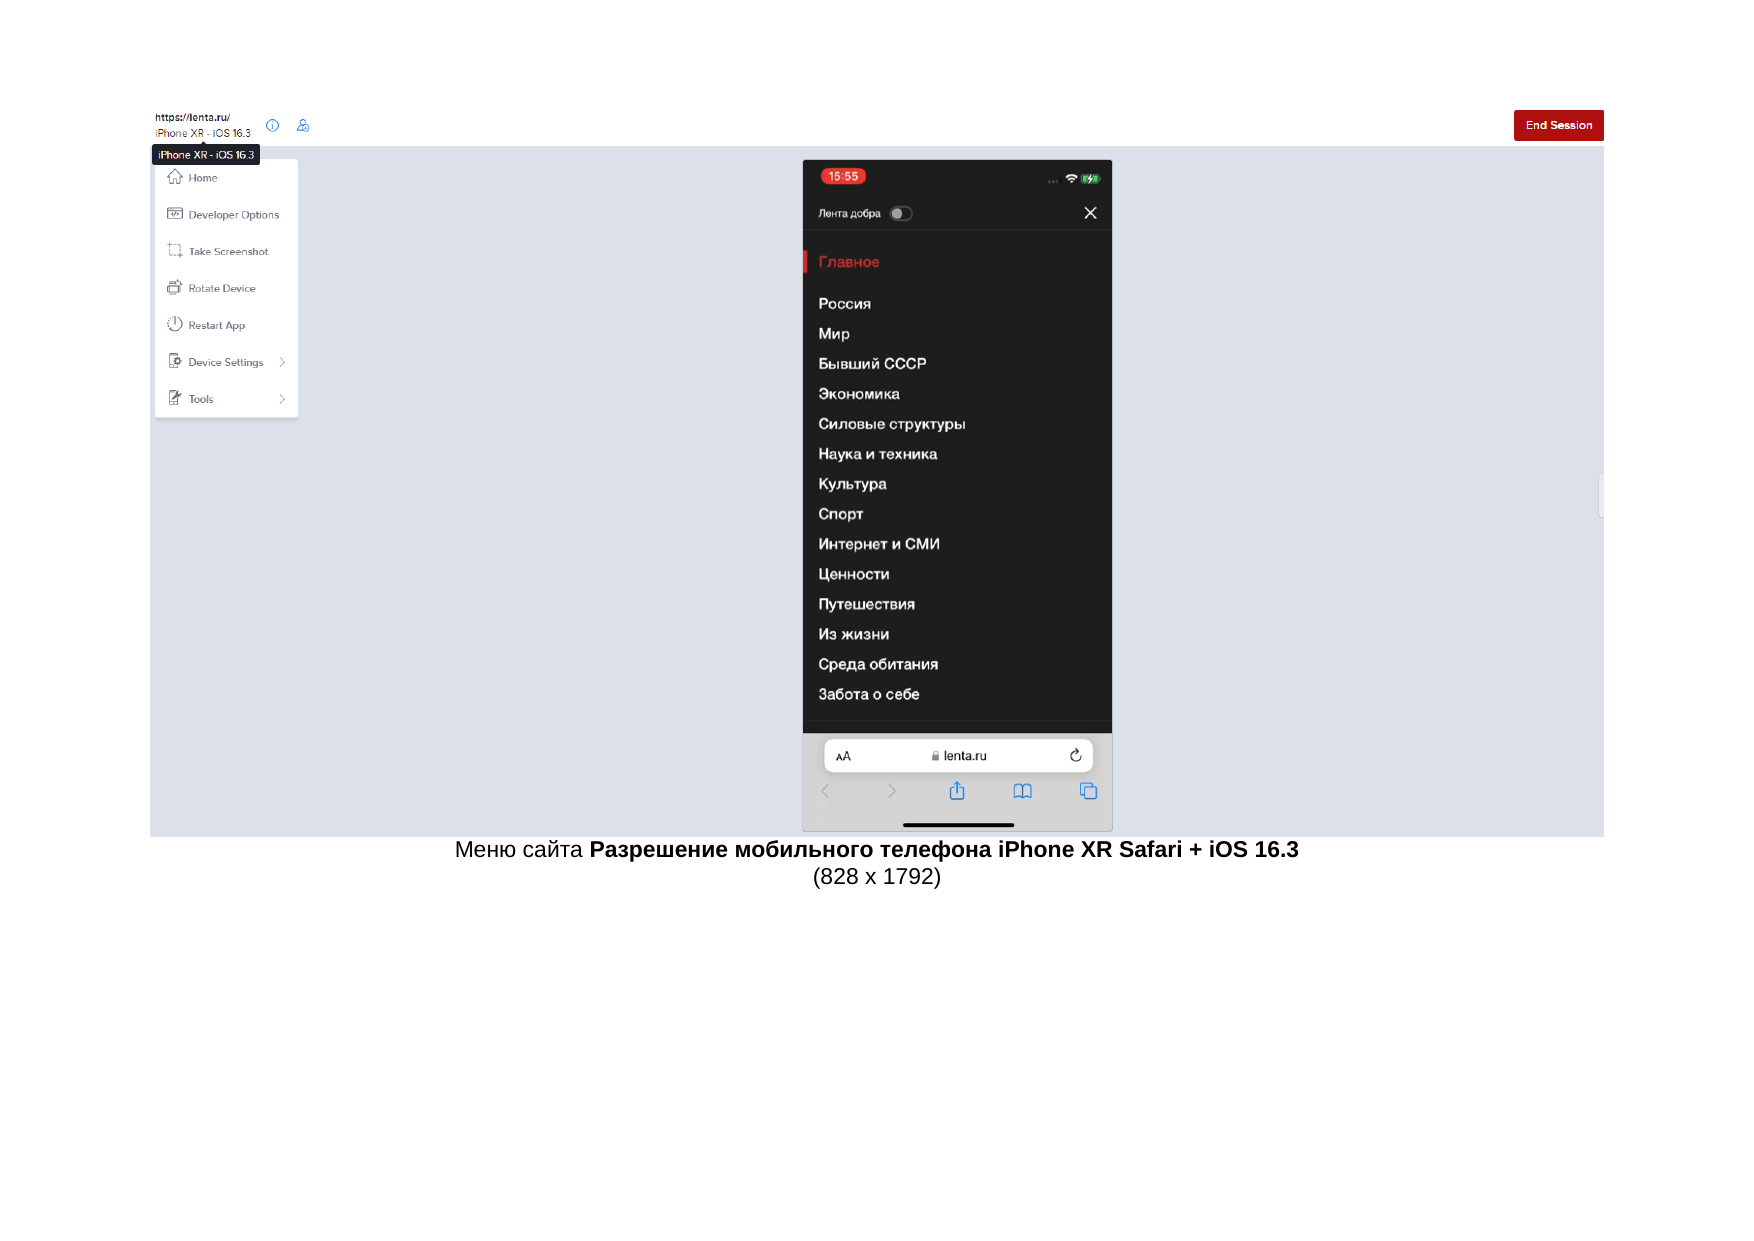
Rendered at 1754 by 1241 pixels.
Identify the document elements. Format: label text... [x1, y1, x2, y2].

text Меню сайта Разрешение мобильного телефона iPhone XR Safari + iOS 16.3 [150, 837, 1604, 863]
text (828 x 1792) [150, 863, 1604, 889]
picture [150, 105, 1604, 837]
